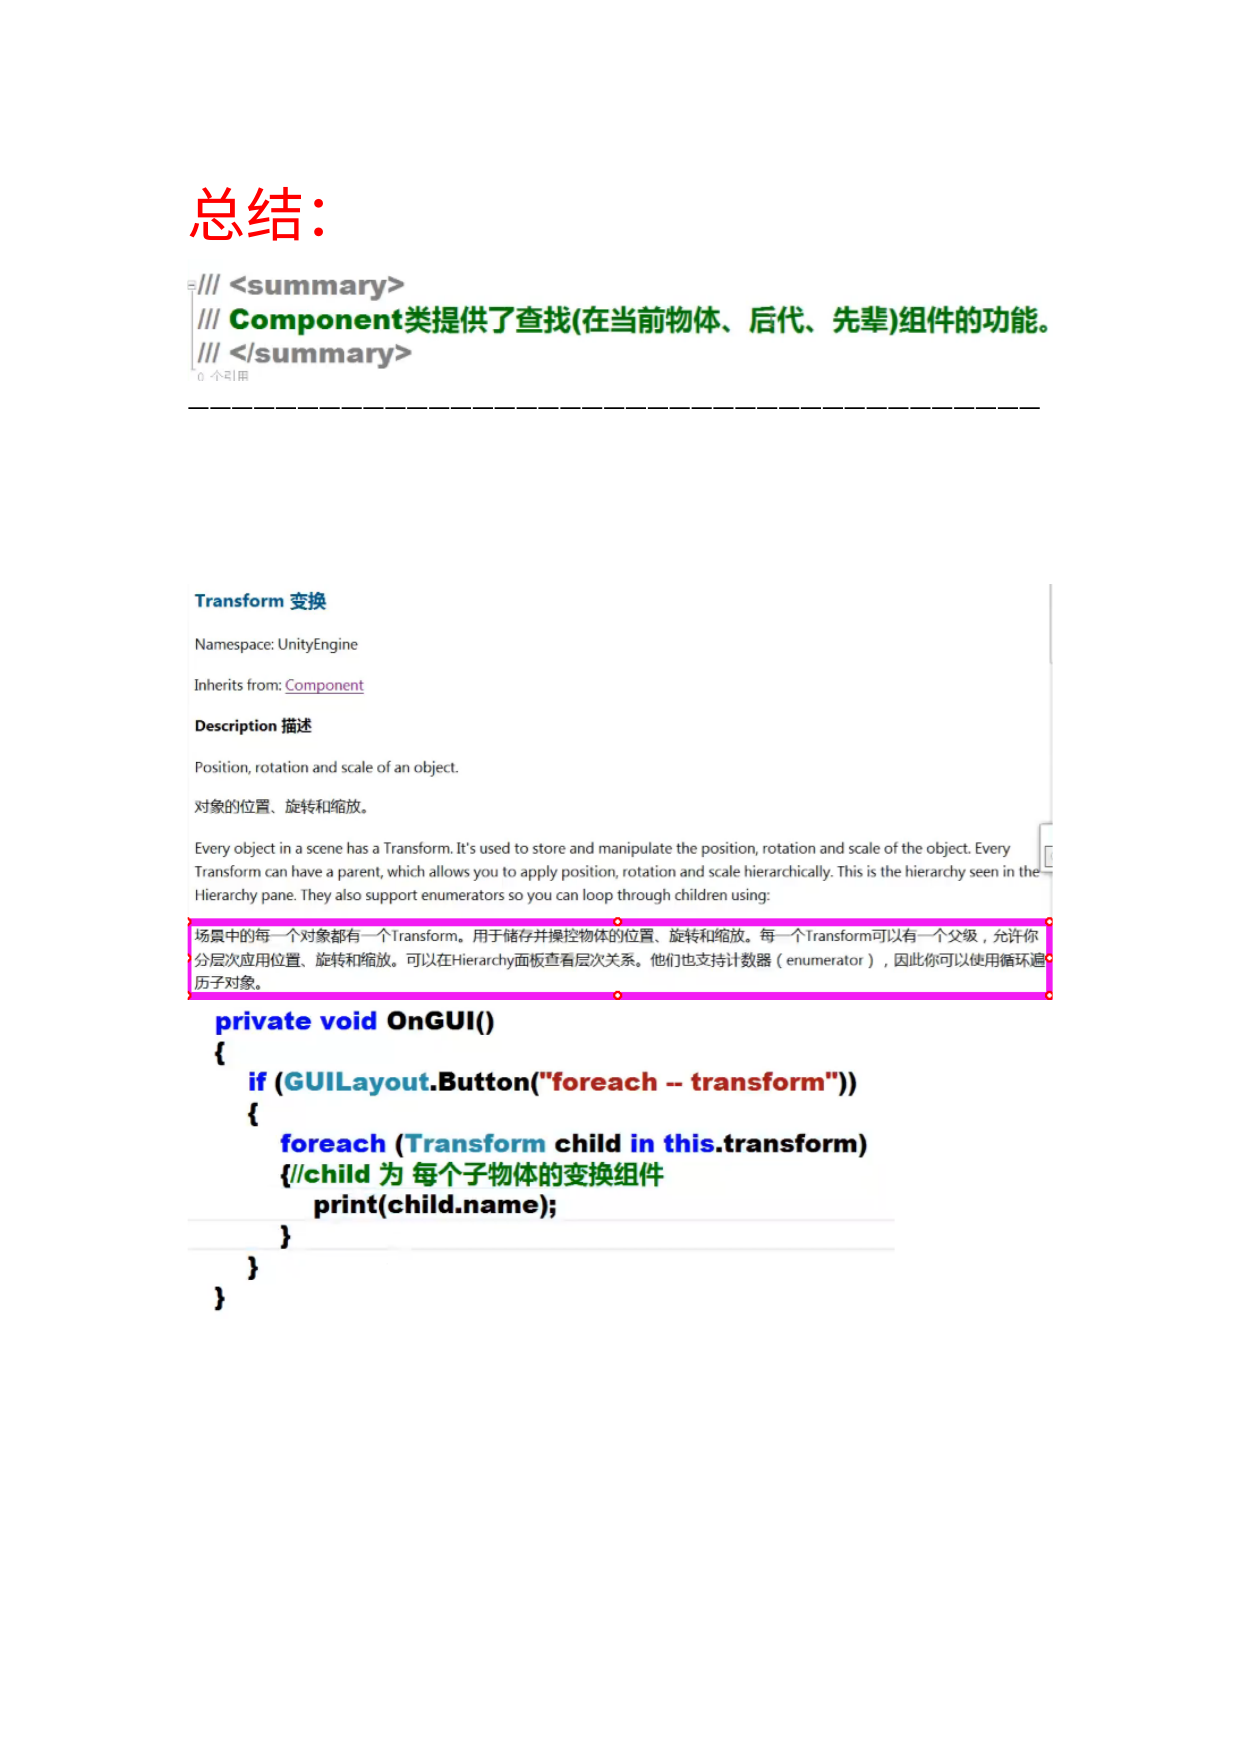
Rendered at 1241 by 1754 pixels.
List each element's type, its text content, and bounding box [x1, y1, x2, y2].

text 总结： [187, 162, 1053, 259]
picture [187, 259, 1053, 381]
picture [187, 1007, 895, 1319]
picture [187, 584, 1053, 1000]
text ——————————————————————————————————————— [187, 389, 1053, 422]
